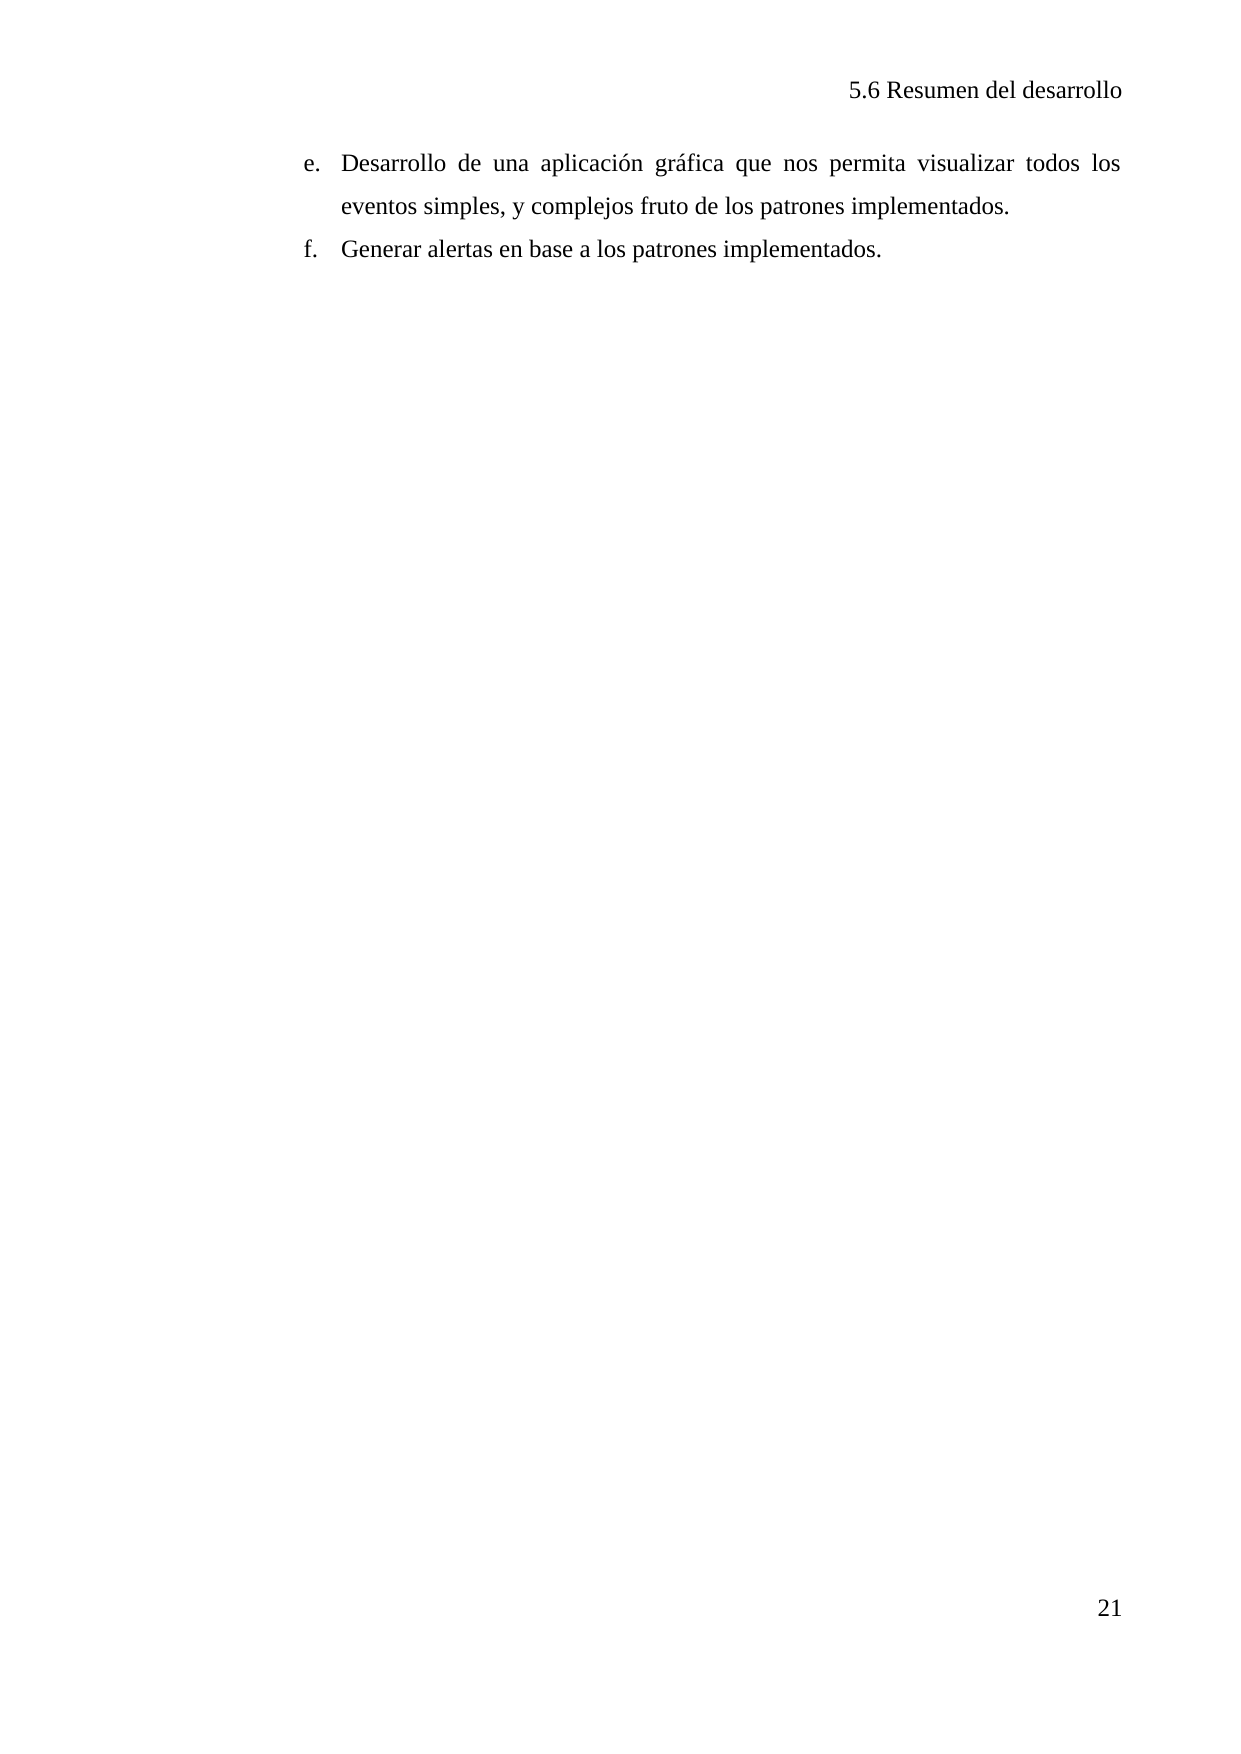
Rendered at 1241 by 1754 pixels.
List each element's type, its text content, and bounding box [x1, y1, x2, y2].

list Desarrollo de una aplicación gráfica que nos permita visualizar todos los eventos simples, y complejos fruto de los patrones implementados. [303, 148, 1122, 219]
list Generar alertas en base a los patrones implementados. [303, 234, 1122, 263]
